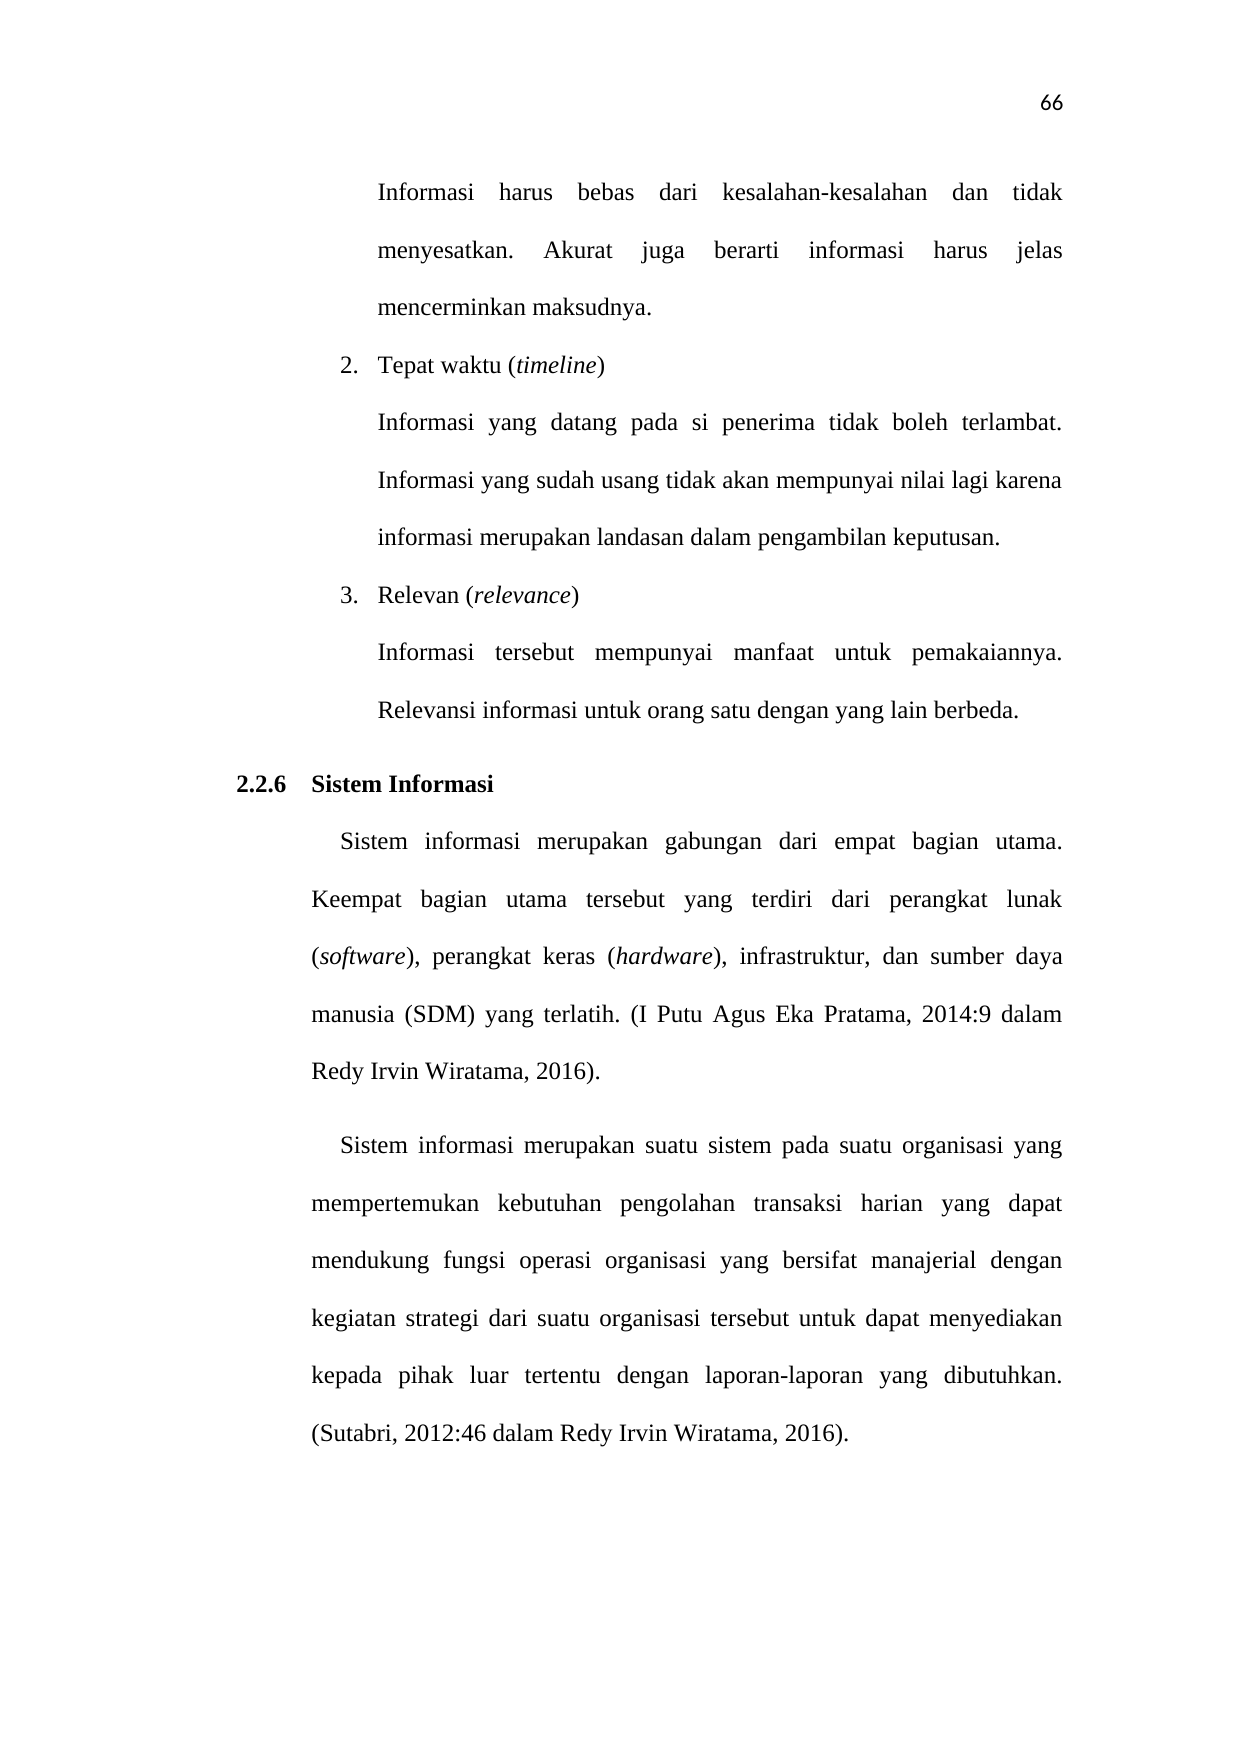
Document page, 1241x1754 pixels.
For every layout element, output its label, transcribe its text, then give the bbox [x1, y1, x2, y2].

text Sistem informasi merupakan suatu sistem pada suatu organisasi yang mempertemukan kebutuhan pengolahan transaksi harian yang dapat mendukung fungsi operasi organisasi yang bersifat manajerial dengan kegiatan strategi dari suatu organisasi tersebut untuk dapat menyediakan kepada pihak luar tertentu dengan laporan-laporan yang dibutuhkan. (Sutabri, 2012:46 dalam Redy Irvin Wiratama, 2016). [311, 1131, 1063, 1447]
list Tepat waktu (timeline) [340, 350, 1063, 378]
text Sistem informasi merupakan gabungan dari empat bagian utama. Keempat bagian utama tersebut yang terdiri dari perangkat lunak (software), perangkat keras (hardware), infrastruktur, dan sumber daya manusia (SDM) yang terlatih. (I Putu Agus Eka Pratama, 2014:9 dalam Redy Irvin Wiratama, 2016). [311, 826, 1063, 1085]
list Informasi yang datang pada si penerima tidak boleh terlambat. Informasi yang sudah usang tidak akan mempunyai nilai lagi karena informasi merupakan landasan dalam pengambilan keputusan. [377, 407, 1063, 551]
subtitle Sistem Informasi [236, 769, 1063, 798]
list Informasi tersebut mempunyai manfaat untuk pemakaiannya. Relevansi informasi untuk orang satu dengan yang lain berbeda. [377, 637, 1063, 723]
list Relevan (relevance) [340, 580, 1063, 608]
list Informasi harus bebas dari kesalahan-kesalahan dan tidak menyesatkan. Akurat juga berarti informasi harus jelas mencerminkan maksudnya. [377, 177, 1063, 321]
